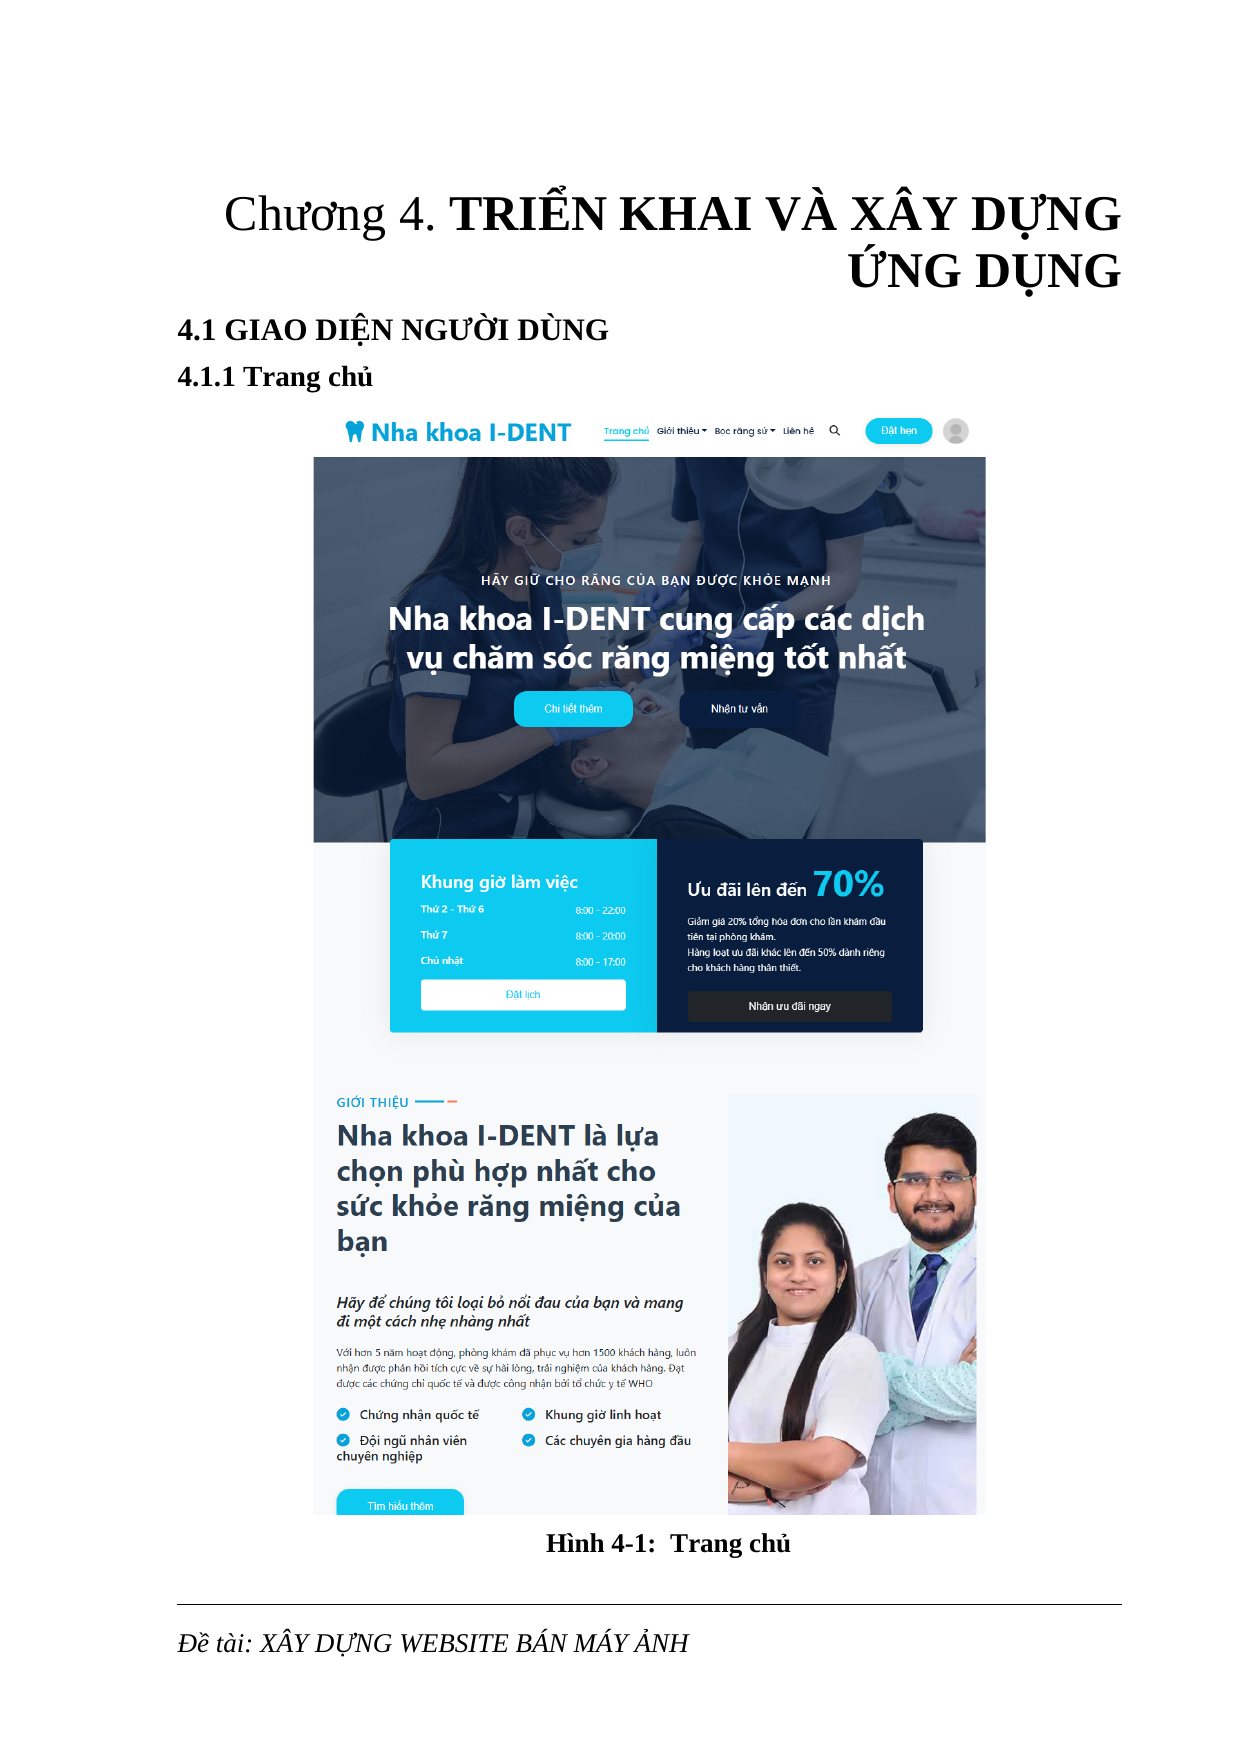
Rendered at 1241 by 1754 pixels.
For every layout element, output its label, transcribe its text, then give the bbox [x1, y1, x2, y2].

list Trang chủ [215, 1527, 1122, 1558]
text 4.1 GIAO DIỆN NGƯỜI DÙNG [177, 311, 1122, 347]
text 4.1.1 Trang chủ [177, 359, 1122, 393]
picture [313, 405, 986, 1515]
text Chương 4. TRIỂN KHAI VÀ XÂY DỰNG ỨNG DỤNG [177, 183, 1122, 298]
